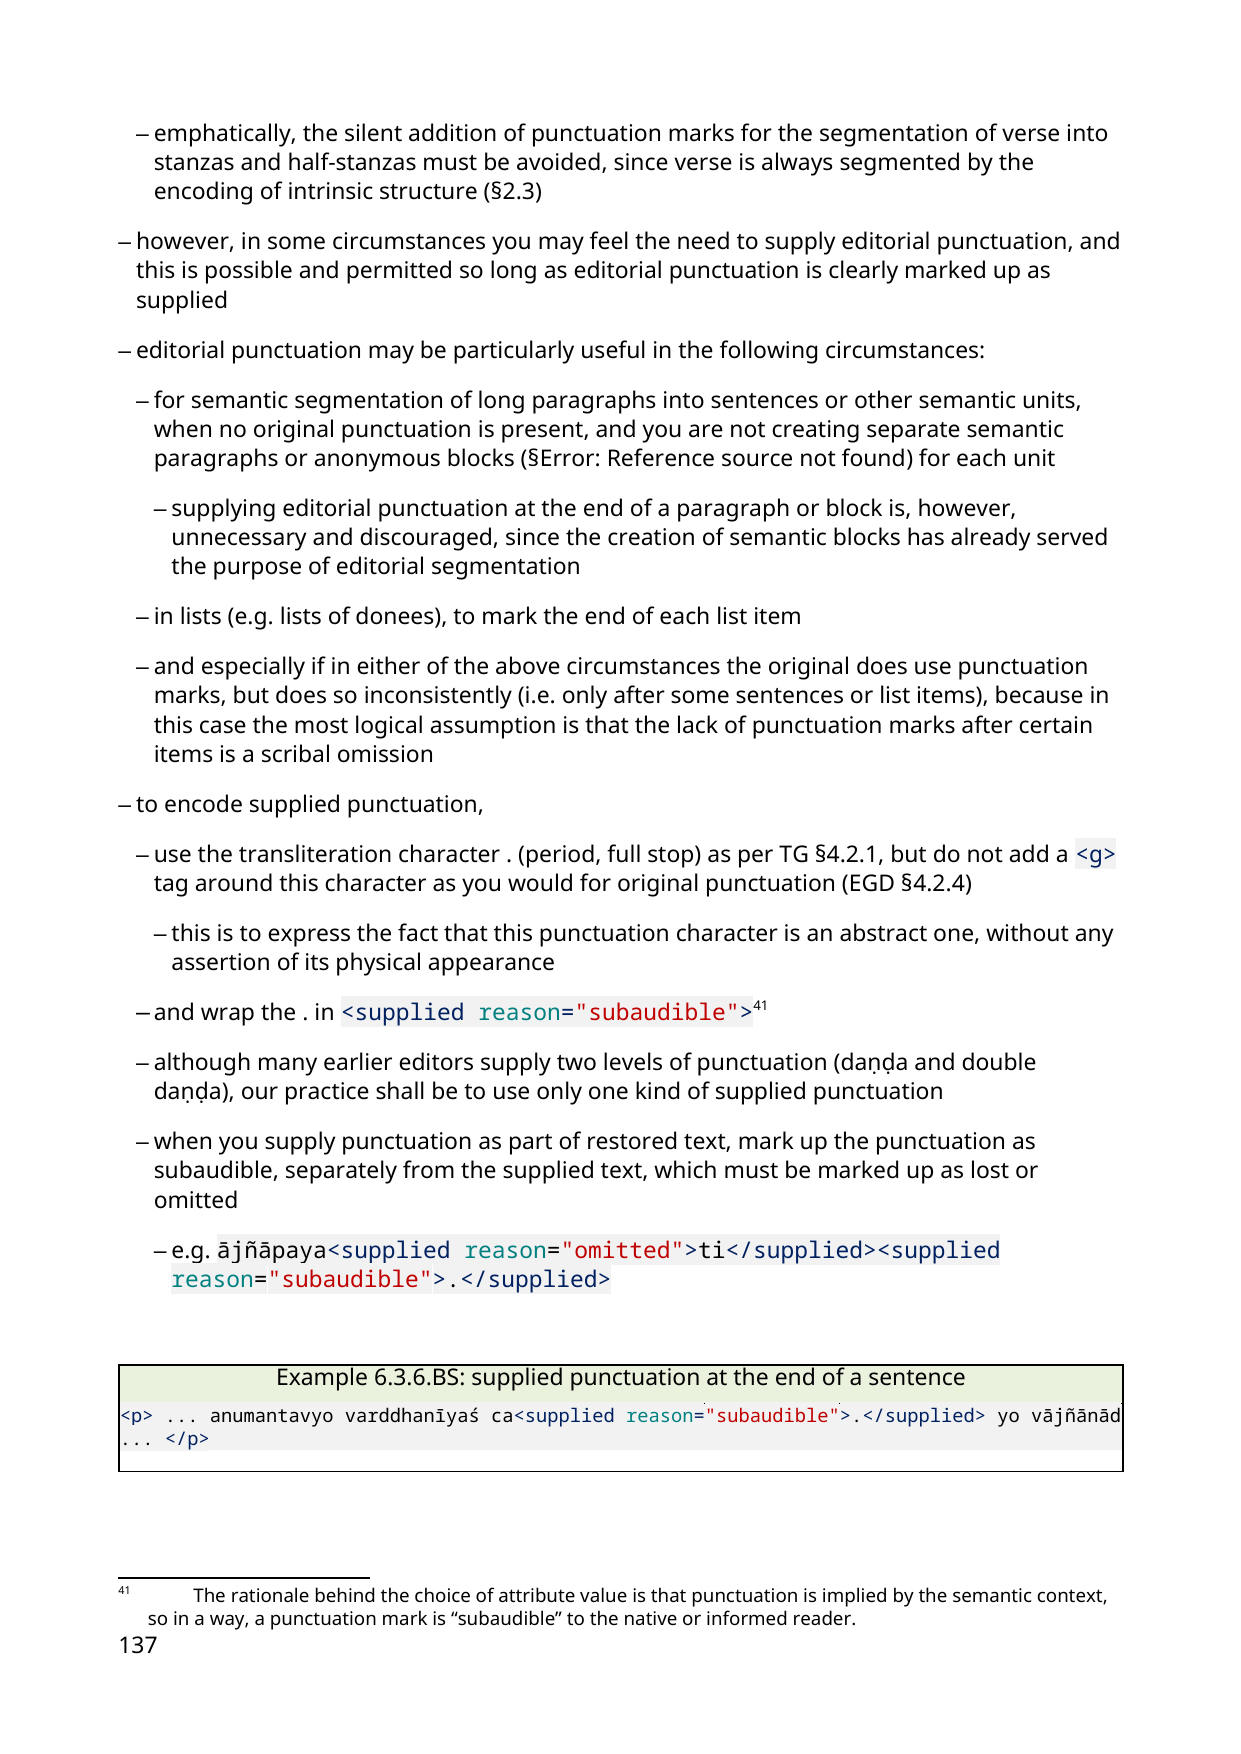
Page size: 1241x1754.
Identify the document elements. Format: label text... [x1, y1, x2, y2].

list and wrap the . in <supplied reason="subaudible"> [136, 997, 341, 1026]
list for semantic segmentation of long paragraphs into sentences or other semantic units, when no original punctuation is present, and you are not creating separate semantic paragraphs or anonymous blocks (§2.1.3) for each unit [136, 385, 1122, 472]
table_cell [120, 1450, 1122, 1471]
list emphatically, the silent addition of punctuation marks for the segmentation of verse into stanzas and half-stanzas must be avoided, since verse is always segmented by the encoding of intrinsic structure (§2.3) [136, 118, 1122, 206]
list e.g. ājñāpaya<supplied reason="omitted">ti</supplied><supplied reason="subaudible">.</supplied> [611, 1235, 1122, 1293]
list to encode supplied punctuation, [118, 789, 1122, 818]
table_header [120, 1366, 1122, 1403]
list editorial punctuation may be particularly useful in the following circumstances: [118, 335, 1122, 364]
list and especially if in either of the above circumstances the original does use punctuation marks, but does so inconsistently (i.e. only after some sentences or list items), because in this case the most logical assumption is that the lack of punctuation marks after certain items is a scribal omission [136, 651, 1122, 768]
list this is to express the fact that this punctuation character is an abstract one, without any assertion of its physical appearance [153, 918, 1122, 976]
list when you supply punctuation as part of restored text, mark up the punctuation as subaudible, separately from the supplied text, which must be marked up as lost or omitted [136, 1126, 1122, 1214]
list although many earlier editors supply two levels of punctuation (daṇḍa and double daṇḍa), our practice shall be to use only one kind of supplied punctuation [136, 1047, 1122, 1106]
list and wrap the . in <supplied reason="subaudible"> [753, 997, 1122, 1026]
list however, in some circumstances you may feel the need to supply editorial punctuation, and this is possible and permitted so long as editorial punctuation is clearly marked up as supplied [118, 226, 1122, 314]
list supplying editorial punctuation at the end of a paragraph or block is, however, unnecessary and discouraged, since the creation of semantic blocks has already served the purpose of editorial segmentation [153, 493, 1122, 581]
list in lists (e.g. lists of donees), to mark the end of each list item [136, 601, 1122, 631]
list use the transliteration character . (period, full stop) as per TG §4.2.1, but do not add a <g> tag around this character as you would for original punctuation (EGD §4.2.4) [136, 839, 1122, 897]
